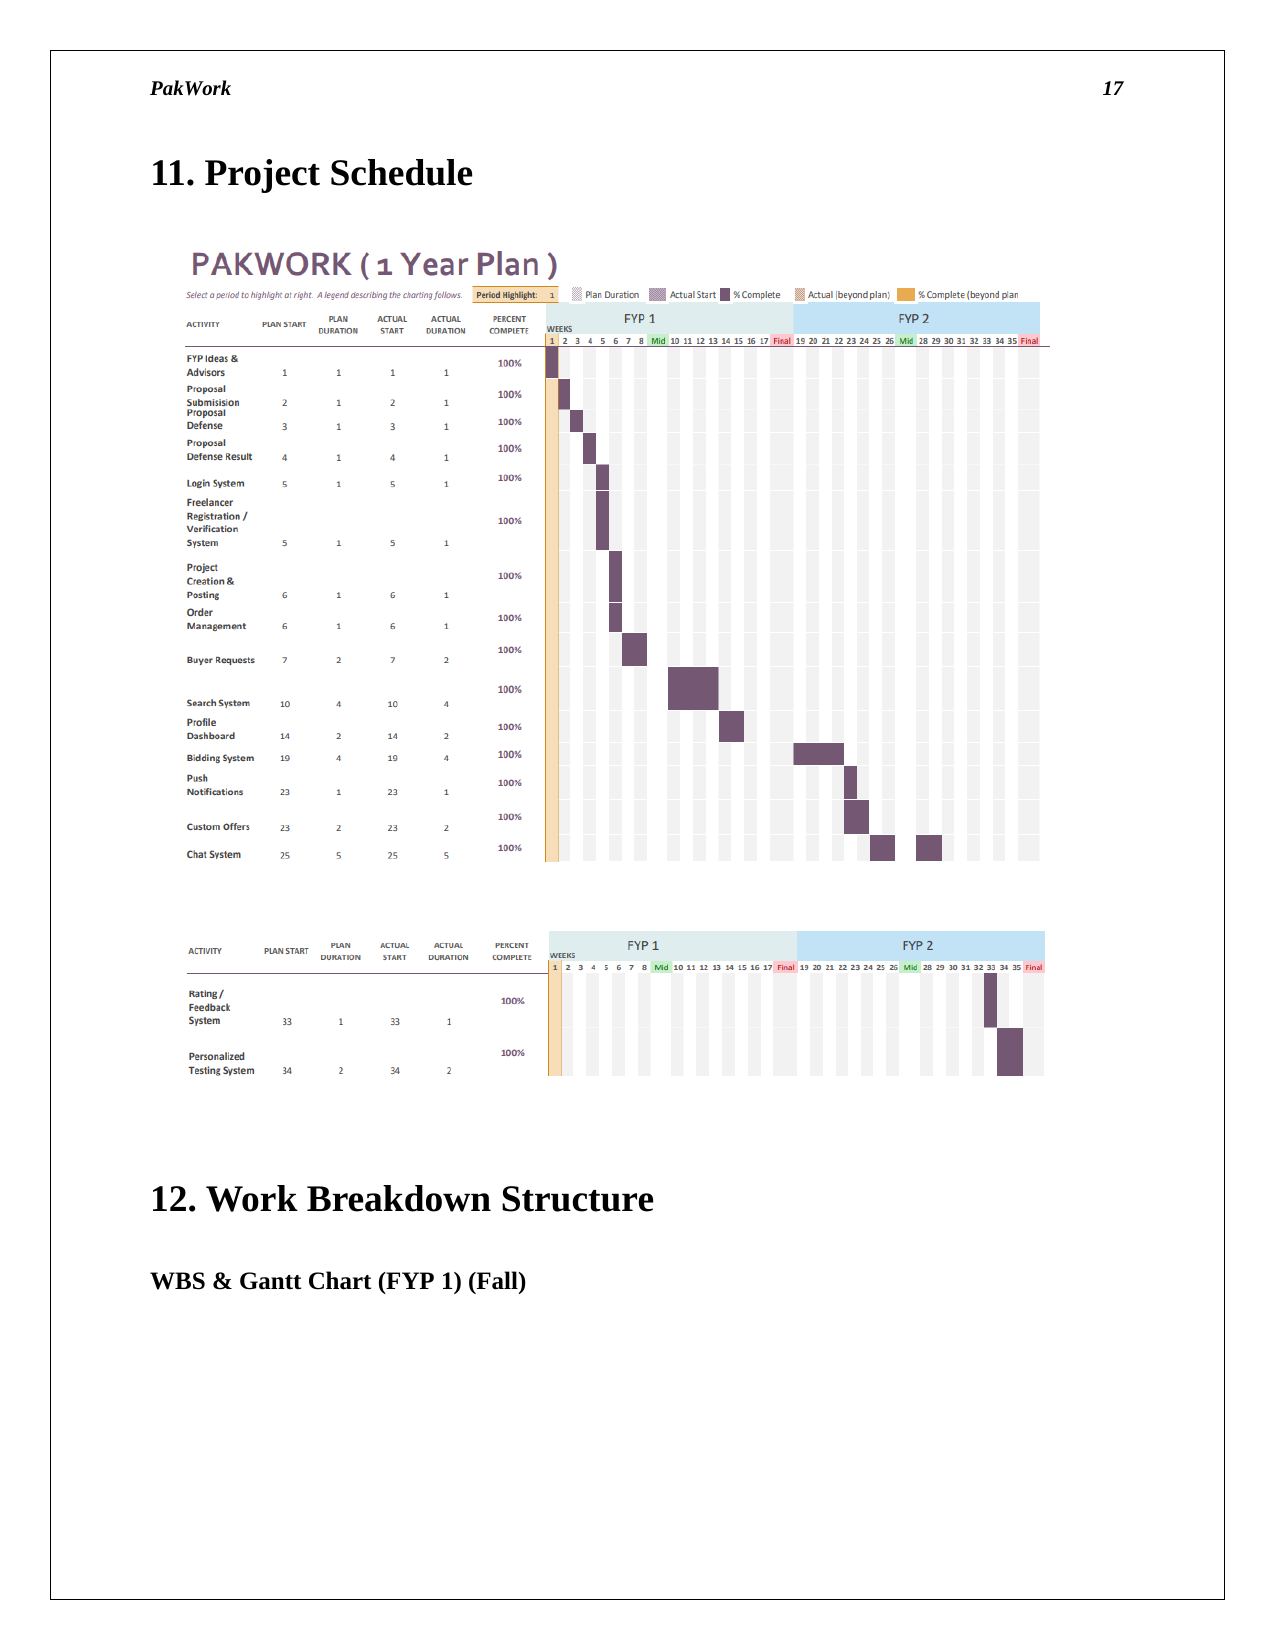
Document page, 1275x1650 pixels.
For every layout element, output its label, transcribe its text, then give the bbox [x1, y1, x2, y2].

subtitle 11. Project Schedule [150, 150, 1125, 193]
text WBS & Gantt Chart (FYP 1) (Fall) [150, 1269, 1125, 1294]
subtitle 12. Work Breakdown Structure [150, 1176, 1125, 1219]
picture [184, 246, 1050, 869]
picture [184, 931, 1050, 1076]
